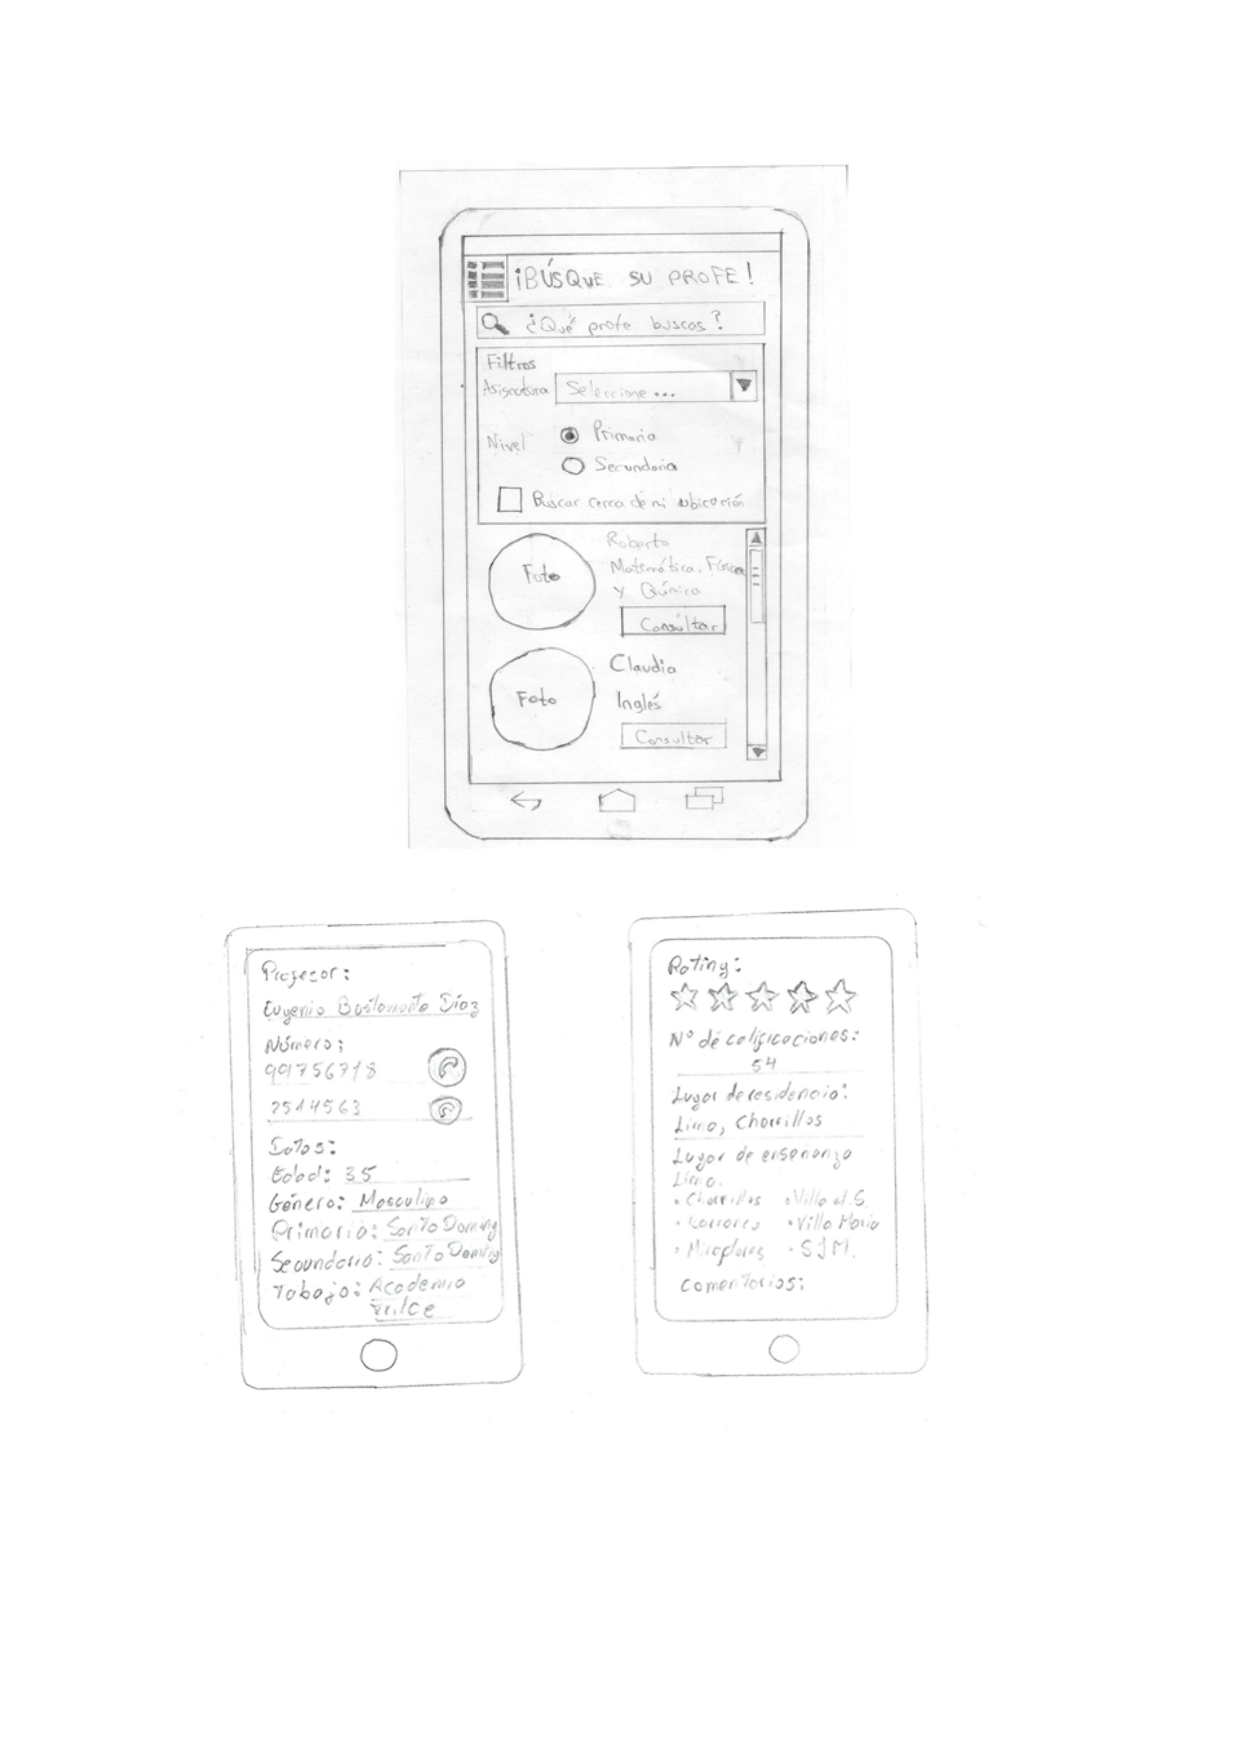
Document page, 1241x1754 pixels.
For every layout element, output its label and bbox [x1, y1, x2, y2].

picture [177, 887, 988, 1430]
picture [381, 147, 859, 863]
